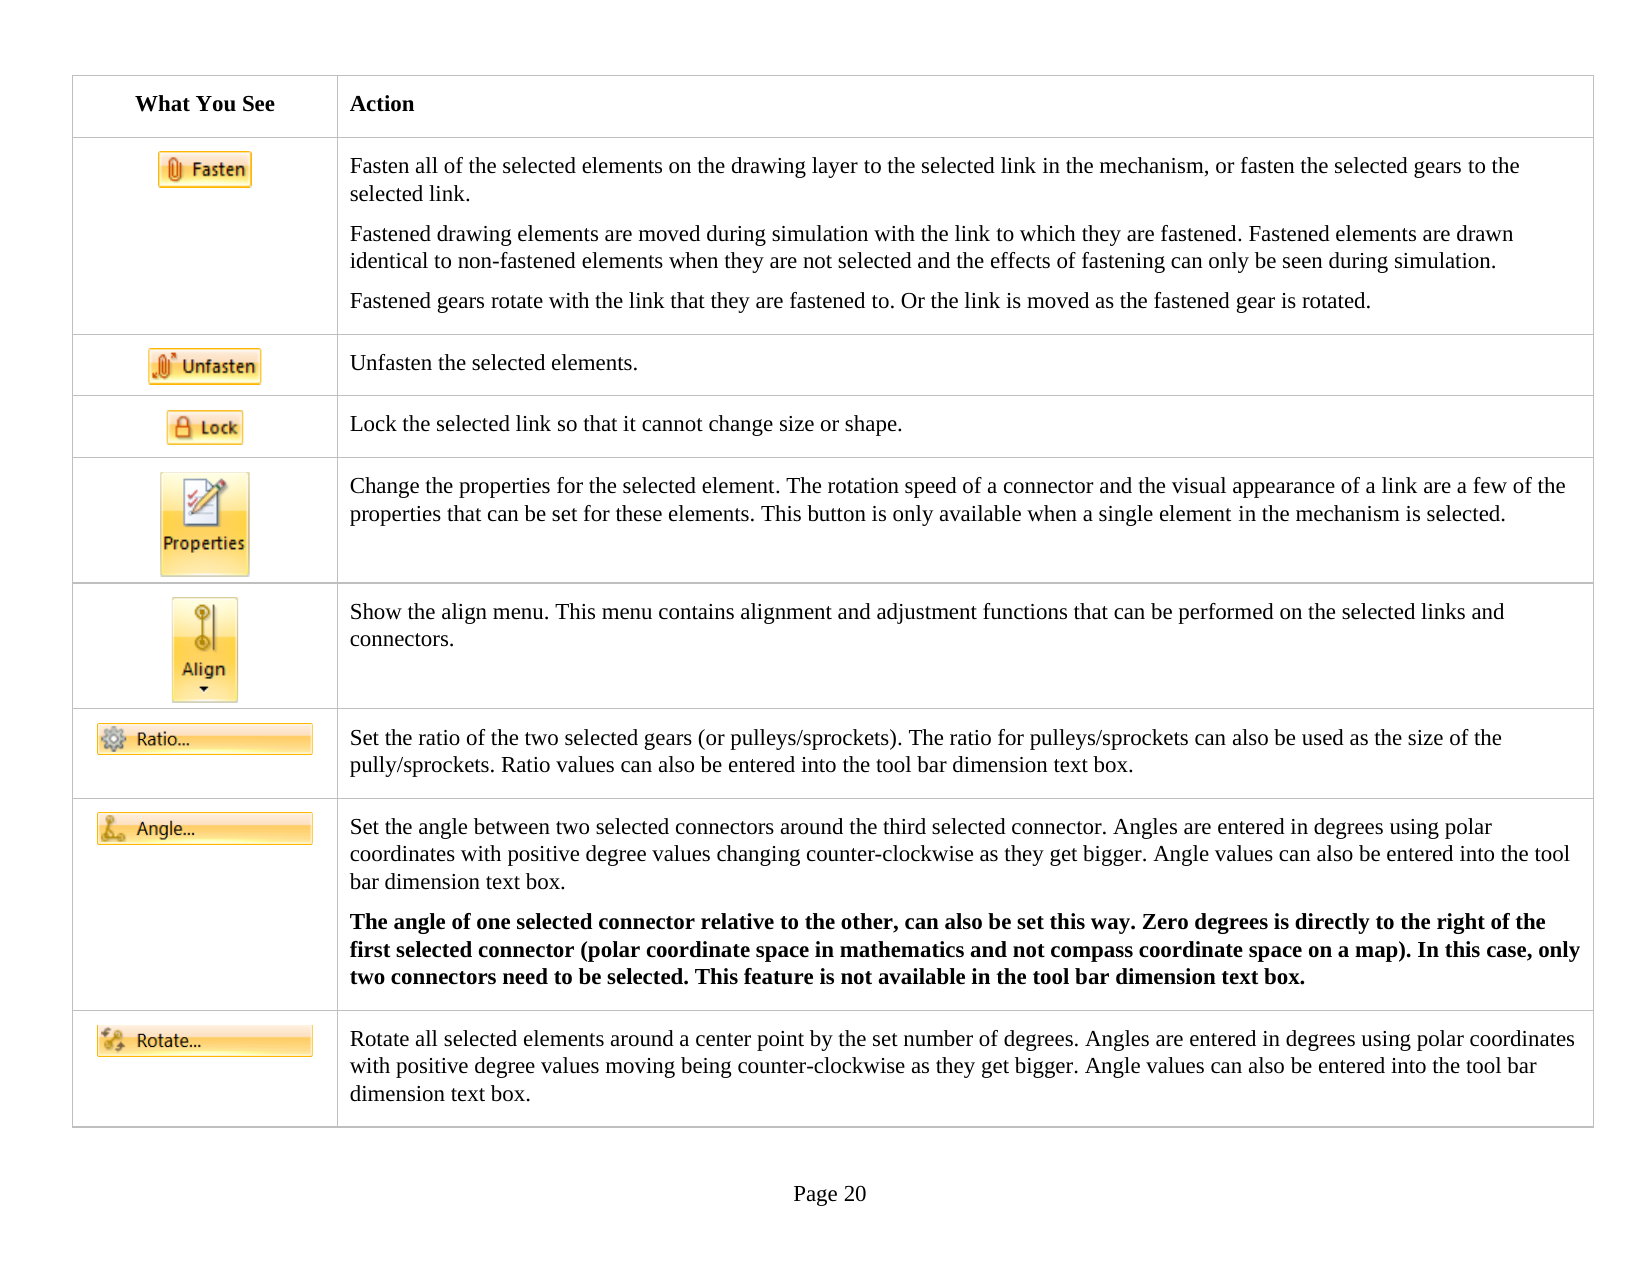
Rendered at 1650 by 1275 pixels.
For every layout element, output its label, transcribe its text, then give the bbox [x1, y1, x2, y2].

table_header Action [338, 76, 1593, 137]
picture [97, 723, 313, 755]
table_cell Rotate all selected elements around a center point by the set number of degrees. Angles are entered in degrees using polar coordinates with positive degree values moving being counter-clockwise as they get bigger. Angle values can also be entered into the tool bar dimension text box. [338, 1011, 1593, 1126]
table_cell Show the align menu. This menu contains alignment and adjustment functions that can be performed on the selected links and connectors. [338, 584, 1593, 708]
table_cell Change the properties for the selected element. The rotation speed of a connector and the visual appearance of a link are a few of the properties that can be set for these elements. This button is only available when a single element in the mechanism is selected. [338, 458, 1593, 582]
table_cell [73, 584, 337, 708]
table_cell [73, 335, 337, 395]
picture [97, 812, 313, 845]
table_cell Fasten all of the selected elements on the drawing layer to the selected link in the mechanism, or fasten the selected gears to the selected link. Fastened drawing elements are moved during simulation with the link to which they are fastened. Fastened elements are drawn identical to non-fastened elements when they are not selected and the effects of fastening can only be seen during simulation. Fastened gears rotate with the link that they are fastened to. Or the link is moved as the fastened gear is rotated. [338, 138, 1593, 333]
picture [148, 348, 262, 385]
table_cell [73, 709, 337, 797]
table_header What You See [73, 76, 337, 137]
table_cell [73, 138, 337, 333]
table_cell [73, 396, 337, 457]
table_cell Set the ratio of the two selected gears (or pulleys/sprockets). The ratio for pulleys/sprockets can also be used as the size of the pully/sprockets. Ratio values can also be entered into the tool bar dimension text box. [338, 709, 1593, 797]
table_cell Set the angle between two selected connectors around the third selected connector. Angles are entered in degrees using polar coordinates with positive degree values changing counter-clockwise as they get bigger. Angle values can also be entered into the tool bar dimension text box. The angle of one selected connector relative to the other, can also be set this way. Zero degrees is directly to the right of the first selected connector (polar coordinate space in mathematics and not compass coordinate space on a map). In this case, only two connectors need to be selected. This feature is not available in the tool bar dimension text box. [338, 799, 1593, 1009]
table_cell Unfasten the selected elements. [338, 335, 1593, 395]
picture [158, 151, 252, 188]
table_cell [73, 1011, 337, 1126]
table_cell [73, 799, 337, 1009]
picture [97, 1025, 313, 1057]
picture [166, 410, 244, 445]
table_cell Lock the selected link so that it cannot change size or shape. [338, 396, 1593, 457]
table_cell [73, 458, 337, 582]
picture [171, 597, 239, 703]
picture [160, 472, 250, 577]
